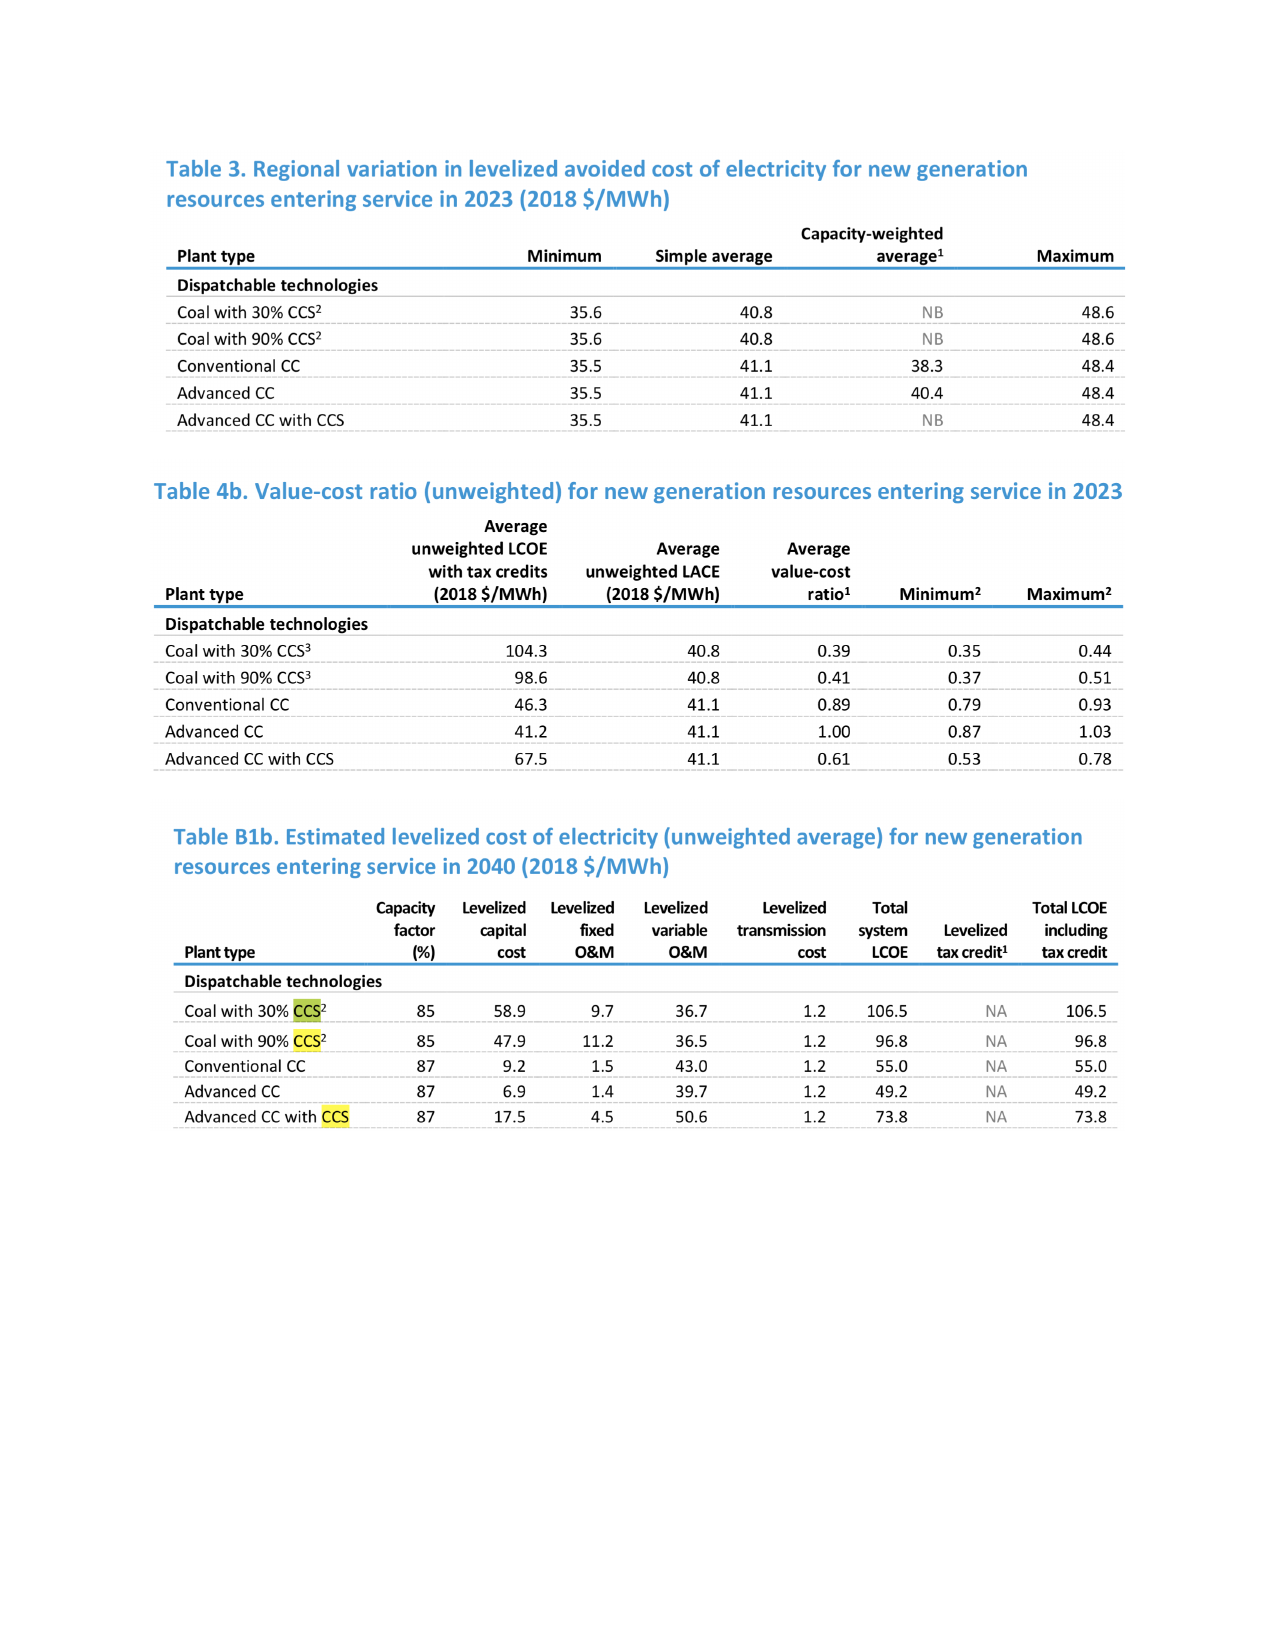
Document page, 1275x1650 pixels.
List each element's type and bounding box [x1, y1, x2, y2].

picture [150, 799, 1125, 1131]
picture [150, 459, 1125, 772]
picture [150, 150, 1125, 432]
